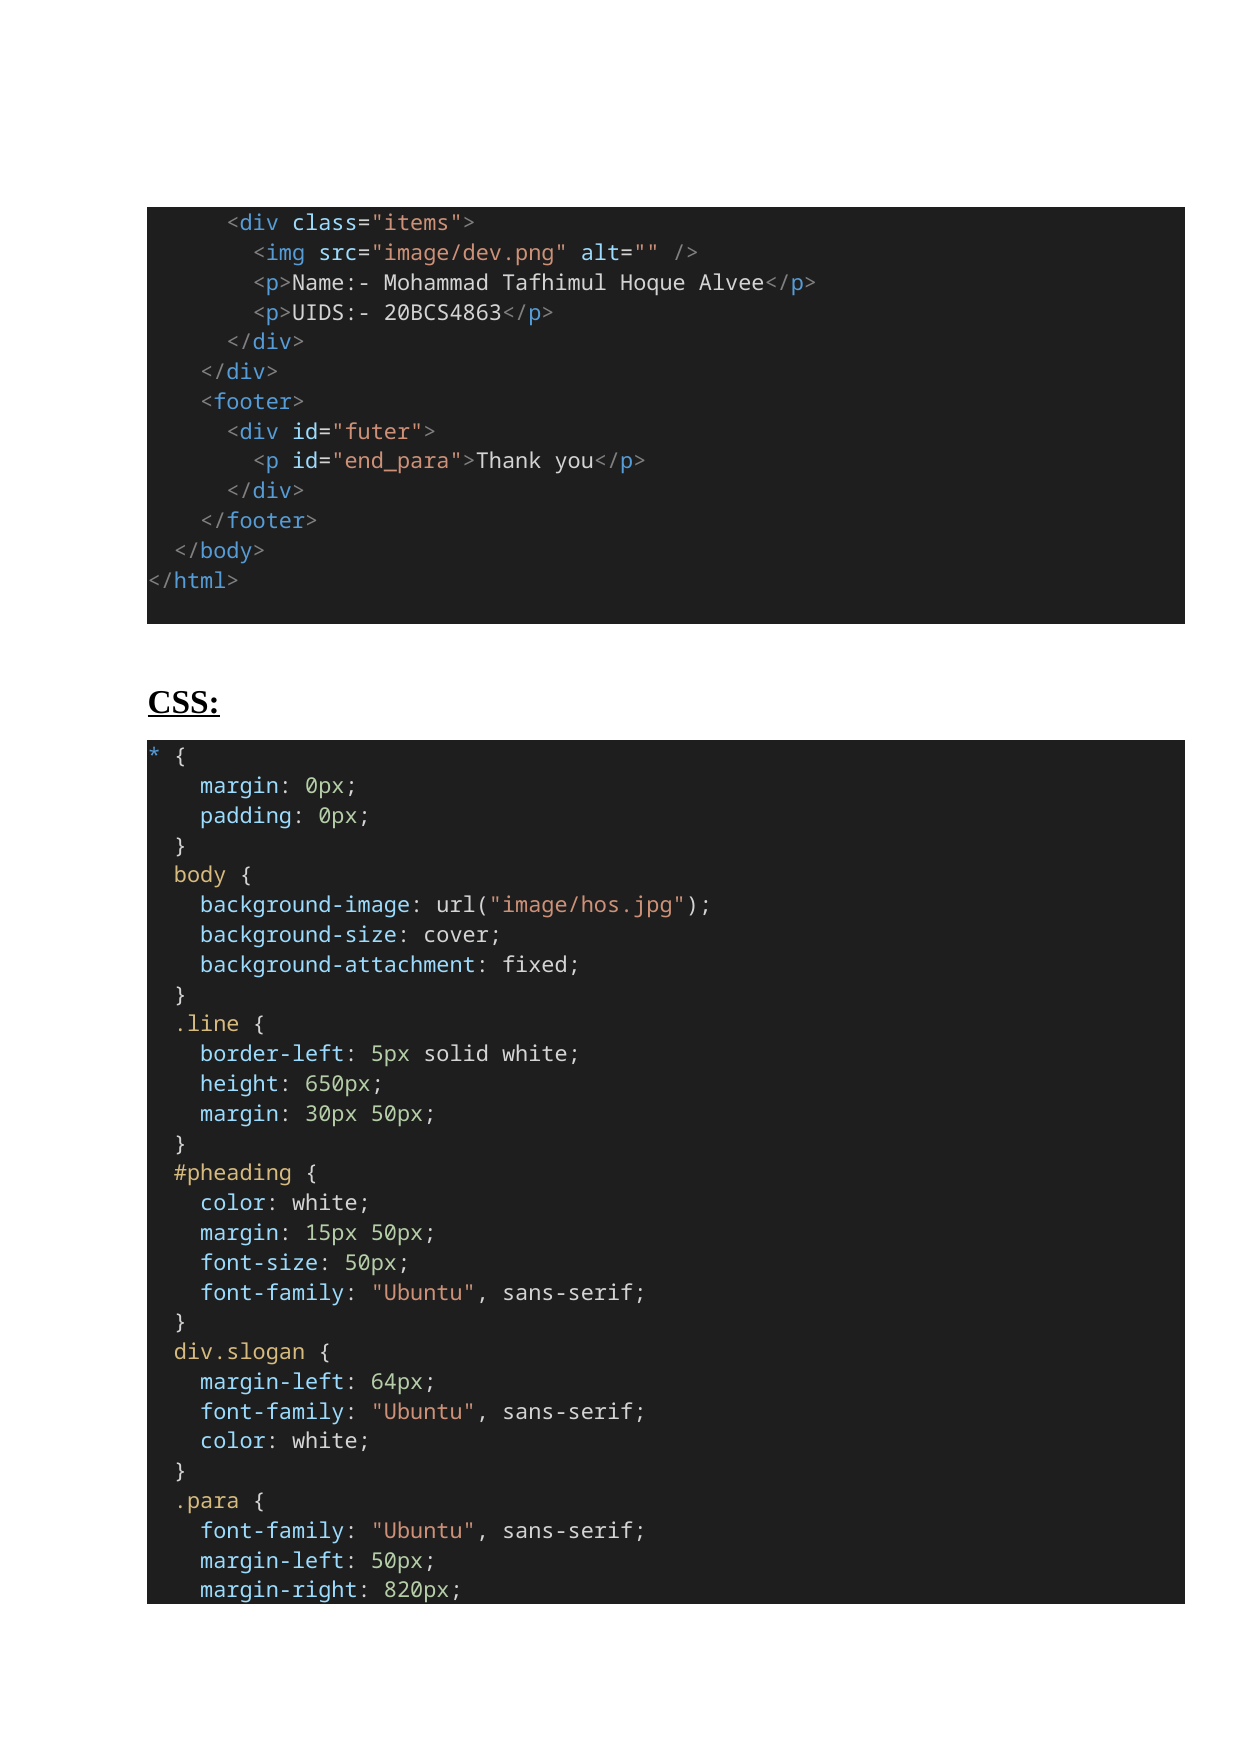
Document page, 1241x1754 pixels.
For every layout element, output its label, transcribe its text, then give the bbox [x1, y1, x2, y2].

text </html> [147, 564, 1185, 594]
text <p id="end_para">Thank you</p> [147, 445, 1185, 475]
text } [147, 1306, 1185, 1336]
text margin: 15px 50px; [147, 1217, 1185, 1247]
text #pheading { [147, 1157, 1185, 1187]
text font-size: 50px; [147, 1247, 1185, 1276]
text color: white; [147, 1187, 1185, 1217]
text <p>UIDS:- 20BCS4863</p> [147, 296, 1185, 326]
text background-attachment: fixed; [147, 949, 1185, 978]
text </body> [147, 535, 1185, 564]
text background-image: url("image/hos.jpg"); [147, 889, 1185, 919]
text margin: 30px 50px; [147, 1098, 1185, 1127]
text padding: 0px; [147, 800, 1185, 829]
text <div class="items"> [147, 207, 1185, 237]
text </div> [147, 475, 1185, 505]
text margin: 0px; [147, 770, 1185, 800]
text </div> [147, 356, 1185, 386]
text .line { [147, 1008, 1185, 1038]
text } [147, 978, 1185, 1008]
text color: white; [147, 1425, 1185, 1455]
text <footer> [147, 386, 1185, 416]
text border-left: 5px solid white; [147, 1038, 1185, 1068]
text .para { [147, 1485, 1185, 1515]
text </footer> [147, 505, 1185, 535]
text height: 650px; [147, 1068, 1185, 1098]
text } [147, 1455, 1185, 1485]
text </div> [147, 326, 1185, 356]
text margin-left: 64px; [147, 1366, 1185, 1396]
text background-size: cover; [147, 919, 1185, 949]
text } [147, 829, 1185, 859]
text <img src="image/dev.png" alt="" /> [147, 237, 1185, 267]
text font-family: "Ubuntu", sans-serif; [147, 1396, 1185, 1425]
text * { [147, 740, 1185, 770]
text margin-left: 50px; [147, 1544, 1185, 1574]
text <p>Name:- Mohammad Tafhimul Hoque Alvee</p> [147, 267, 1185, 296]
text font-family: "Ubuntu", sans-serif; [147, 1276, 1185, 1306]
text body { [147, 859, 1185, 889]
text margin-right: 820px; [147, 1574, 1185, 1604]
text <div id="futer"> [147, 416, 1185, 445]
text } [147, 1127, 1185, 1157]
text CSS: [147, 682, 1185, 721]
text div.slogan { [147, 1336, 1185, 1366]
text font-family: "Ubuntu", sans-serif; [147, 1515, 1185, 1544]
